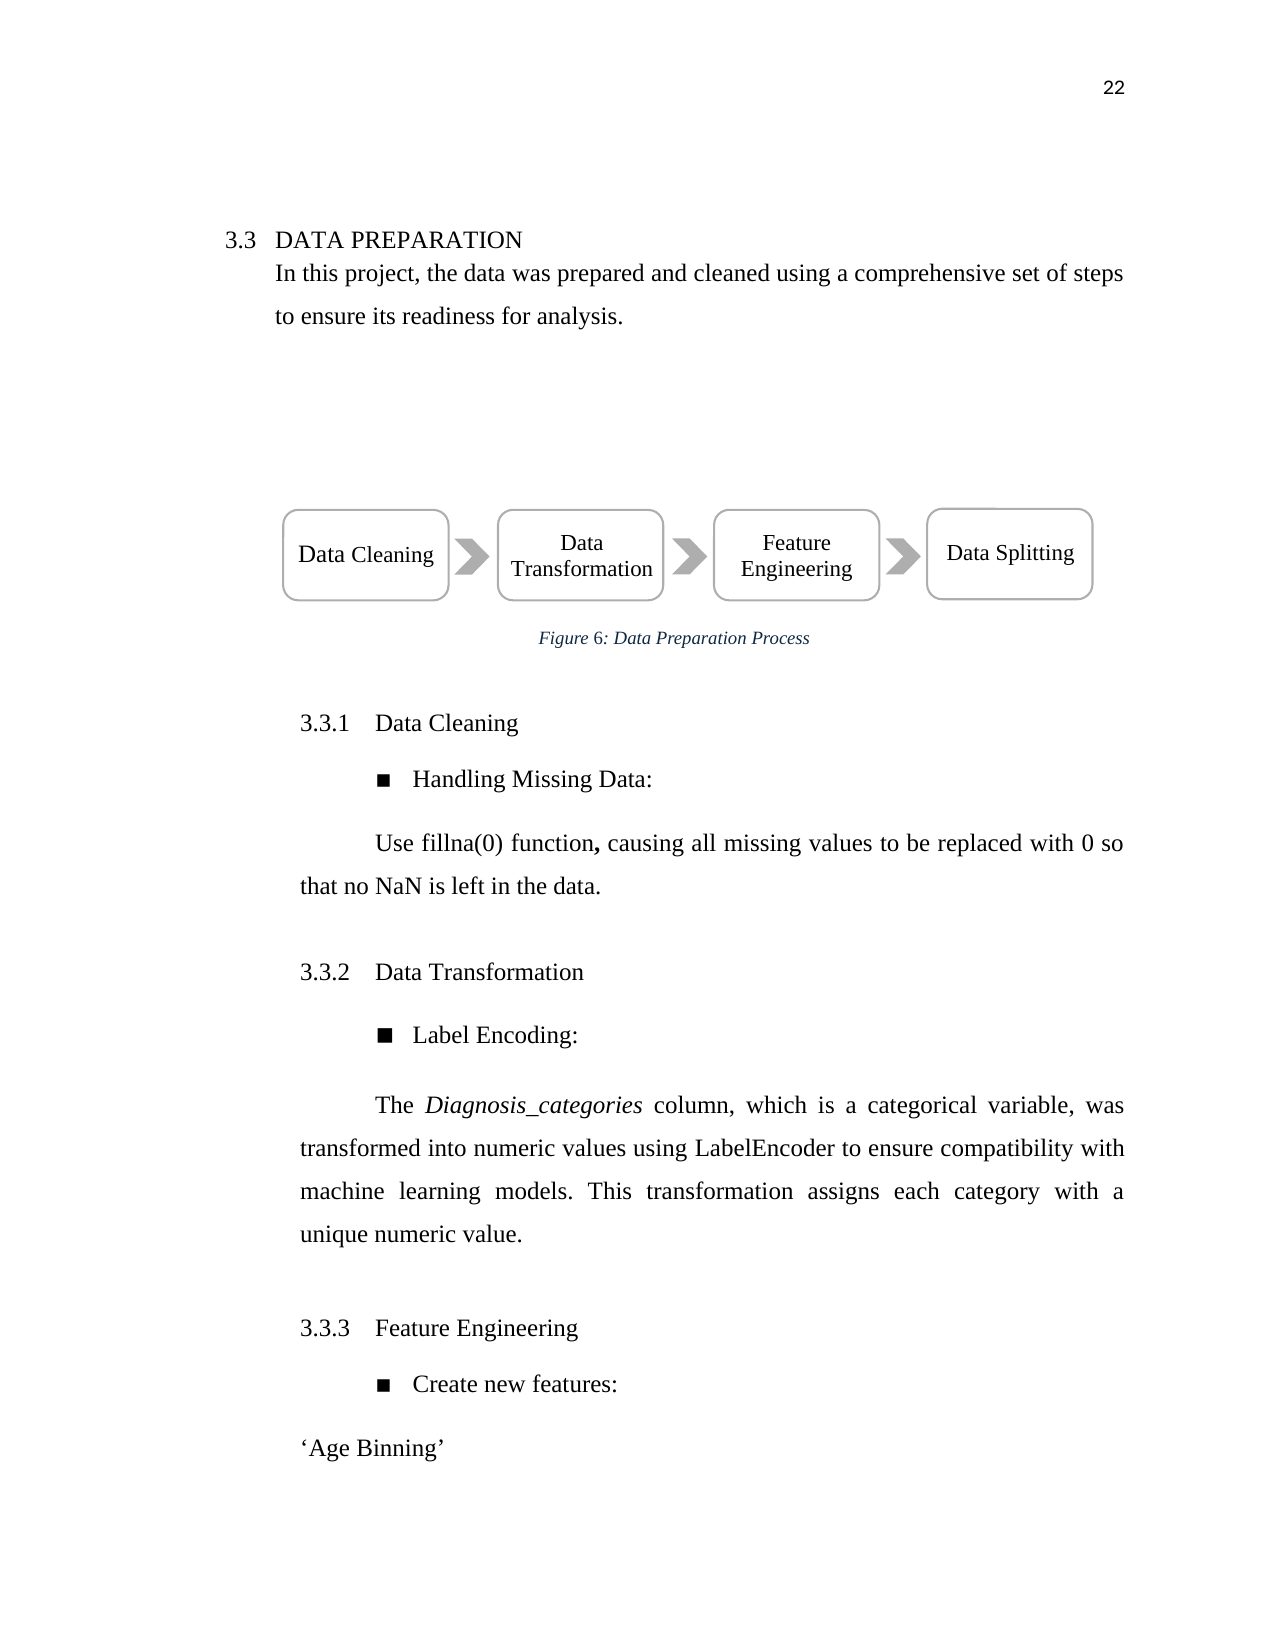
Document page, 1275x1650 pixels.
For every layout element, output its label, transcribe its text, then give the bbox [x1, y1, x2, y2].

list Feature Engineering [300, 1313, 1125, 1342]
text The Diagnosis_categories column, which is a categorical variable, was transformed into numeric values using LabelEncoder to ensure compatibility with machine learning models. This transformation assigns each category with a unique numeric value. [300, 1090, 1125, 1248]
text Figure 6: Data Preparation Process [225, 627, 1125, 649]
list Data Cleaning [300, 708, 1125, 737]
text ‘Age Binning’ [225, 1433, 1125, 1462]
list Handling Missing Data: [375, 751, 1125, 802]
list Label Encoding: [375, 1000, 1125, 1060]
subtitle DATA PREPARATION [225, 225, 1125, 254]
text Use fillna(0) function, causing all missing values to be replaced with 0 so that no NaN is left in the data. [300, 828, 1125, 900]
list Create new features: [375, 1356, 1125, 1407]
text In this project, the data was prepared and cleaned using a comprehensive set of steps to ensure its readiness for analysis. [275, 258, 1125, 330]
list Data Transformation [300, 957, 1125, 986]
